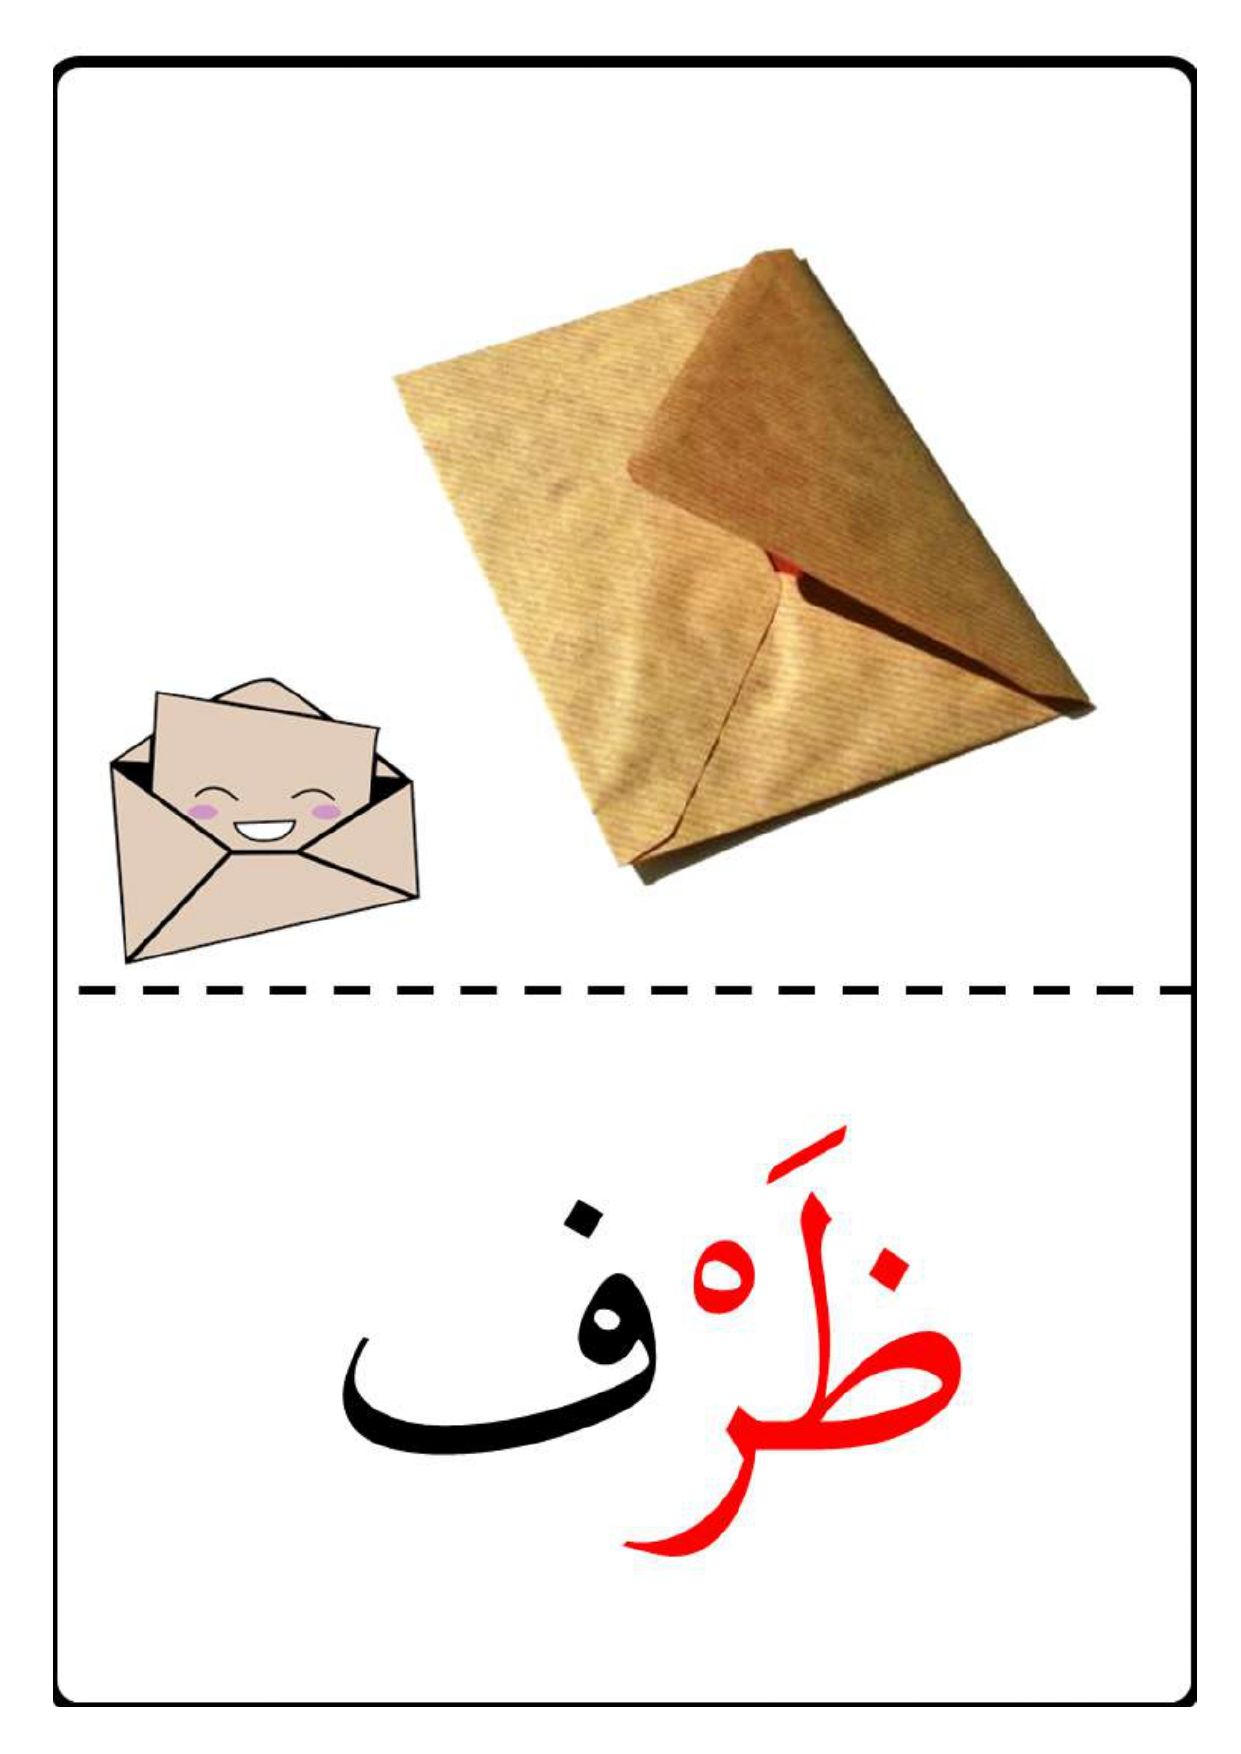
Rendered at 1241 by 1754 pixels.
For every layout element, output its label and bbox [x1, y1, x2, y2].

picture [38, 47, 1211, 1707]
